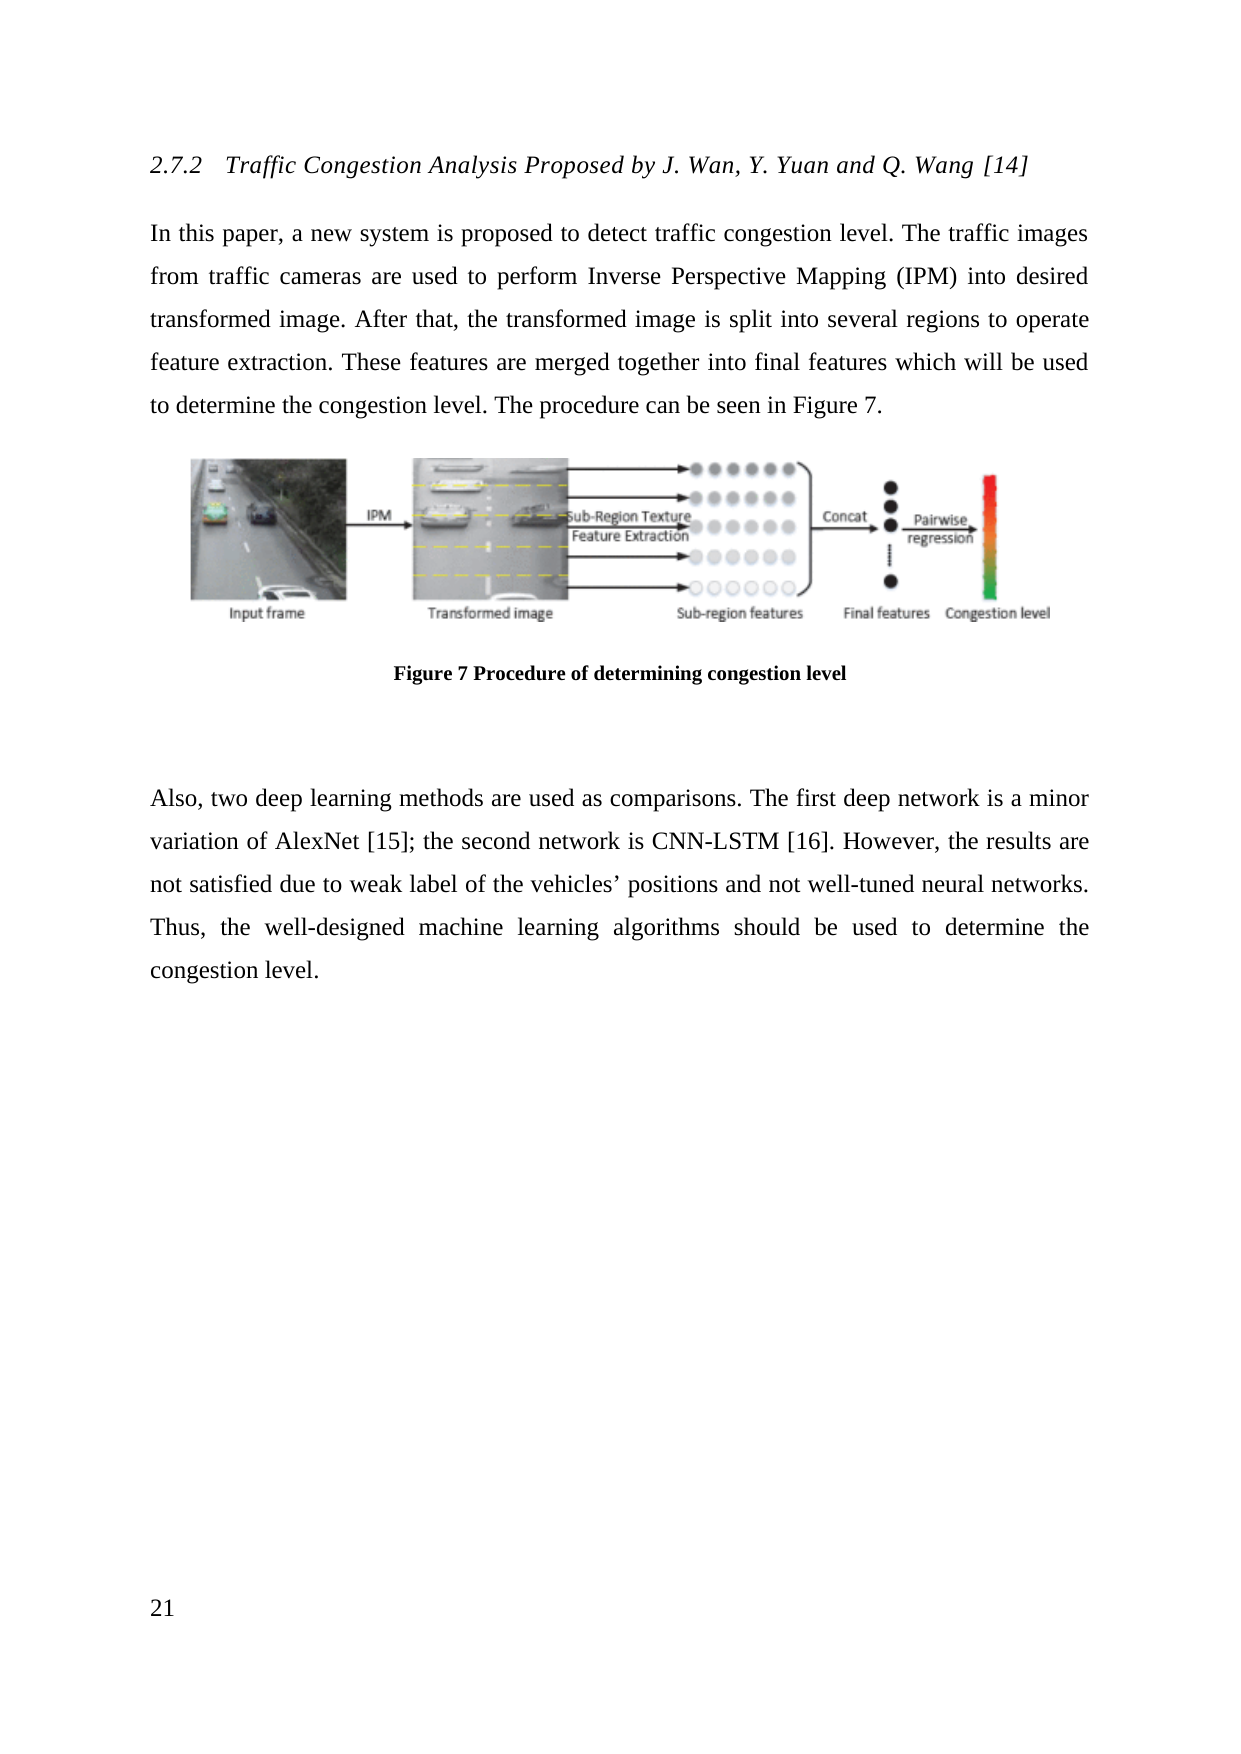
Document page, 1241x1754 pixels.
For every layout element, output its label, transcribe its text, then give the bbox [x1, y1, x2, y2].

subtitle Traffic Congestion Analysis Proposed by J. Wan, Y. Yuan and Q. Wang [14] [150, 150, 1090, 179]
text Figure 7 Procedure of determining congestion level [150, 661, 1090, 685]
picture [190, 458, 1050, 622]
text In this paper, a new system is proposed to detect traffic congestion level. The traffic images from traffic cameras are used to perform Inverse Perspective Mapping (IPM) into desired transformed image. After that, the transformed image is split into several regions to operate feature extraction. These features are merged together into final features which will be used to determine the congestion level. The procedure can be seen in Figure 7. [150, 218, 1090, 419]
text Also, two deep learning methods are used as comparisons. The first deep network is a minor variation of AlexNet [15]; the second network is CNN-LSTM [16]. However, the results are not satisfied due to weak label of the vehicles’ positions and not well-tuned neural networks. Thus, the well-designed machine learning algorithms should be used to determine the congestion level. [150, 783, 1090, 984]
